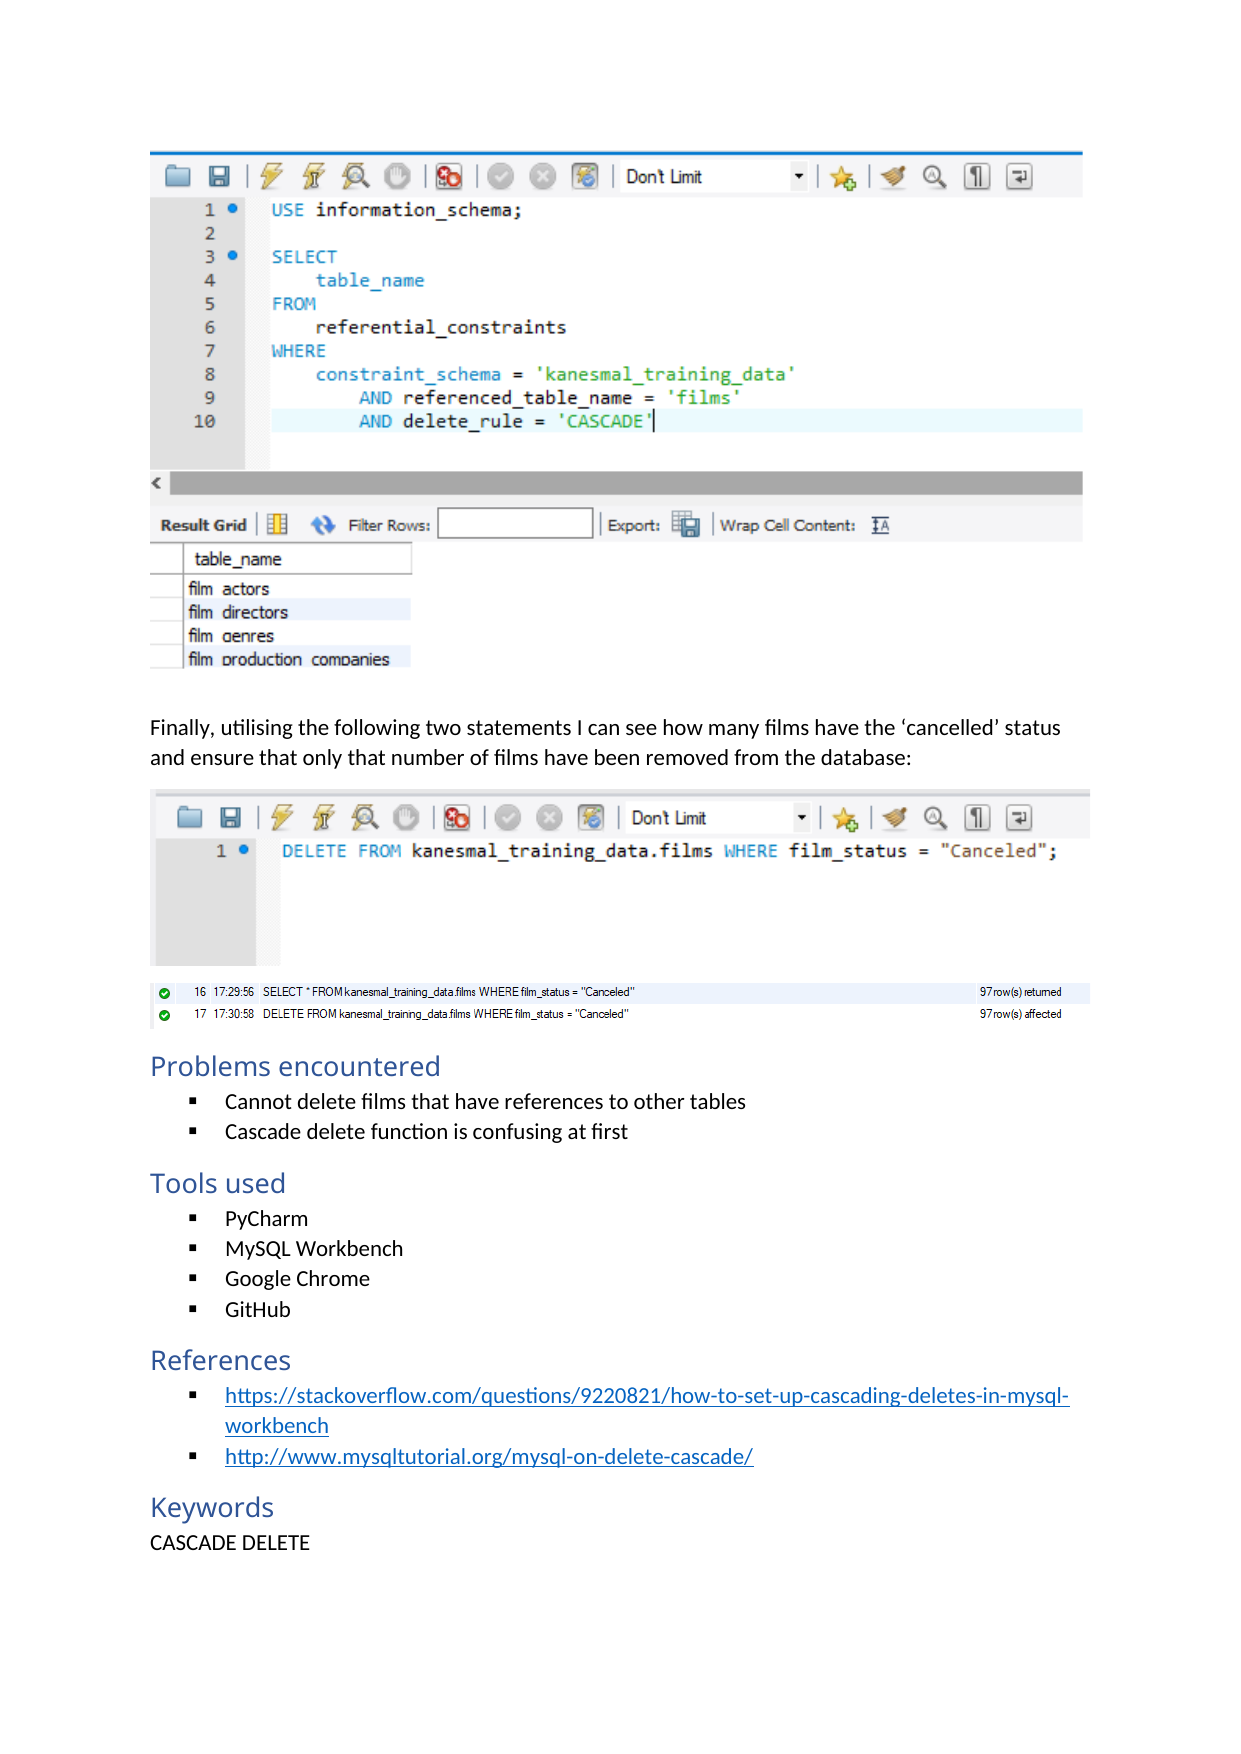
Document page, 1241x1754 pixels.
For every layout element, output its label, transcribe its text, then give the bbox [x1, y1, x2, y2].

list PyCharm [187, 1204, 1090, 1232]
list MySQL Workbench [187, 1234, 1090, 1262]
picture [150, 789, 1091, 966]
picture [150, 983, 1091, 1029]
list GitHub [187, 1295, 1090, 1323]
subtitle Keywords [150, 1489, 1090, 1526]
list Google Chrome [187, 1264, 1090, 1292]
subtitle Tools used [150, 1164, 1090, 1201]
text CASCADE DELETE [150, 1528, 1090, 1556]
list https://stackoverflow.com/questions/9220821/how-to-set-up-cascading-deletes-in-mysql-workbench [187, 1381, 1090, 1439]
list http://www.mysqltutorial.org/mysql-on-delete-cascade/ [187, 1442, 1090, 1470]
list Cascade delete function is confusing at first [187, 1117, 1090, 1145]
subtitle References [150, 1342, 1090, 1378]
list Cannot delete films that have references to other tables [187, 1087, 1090, 1115]
picture [150, 150, 1083, 694]
text Finally, utilising the following two statements I can see how many films have the ‘cancelled’ status and ensure that only that number of films have been removed from the database: [150, 713, 1090, 771]
subtitle Problems encountered [150, 1047, 1090, 1084]
